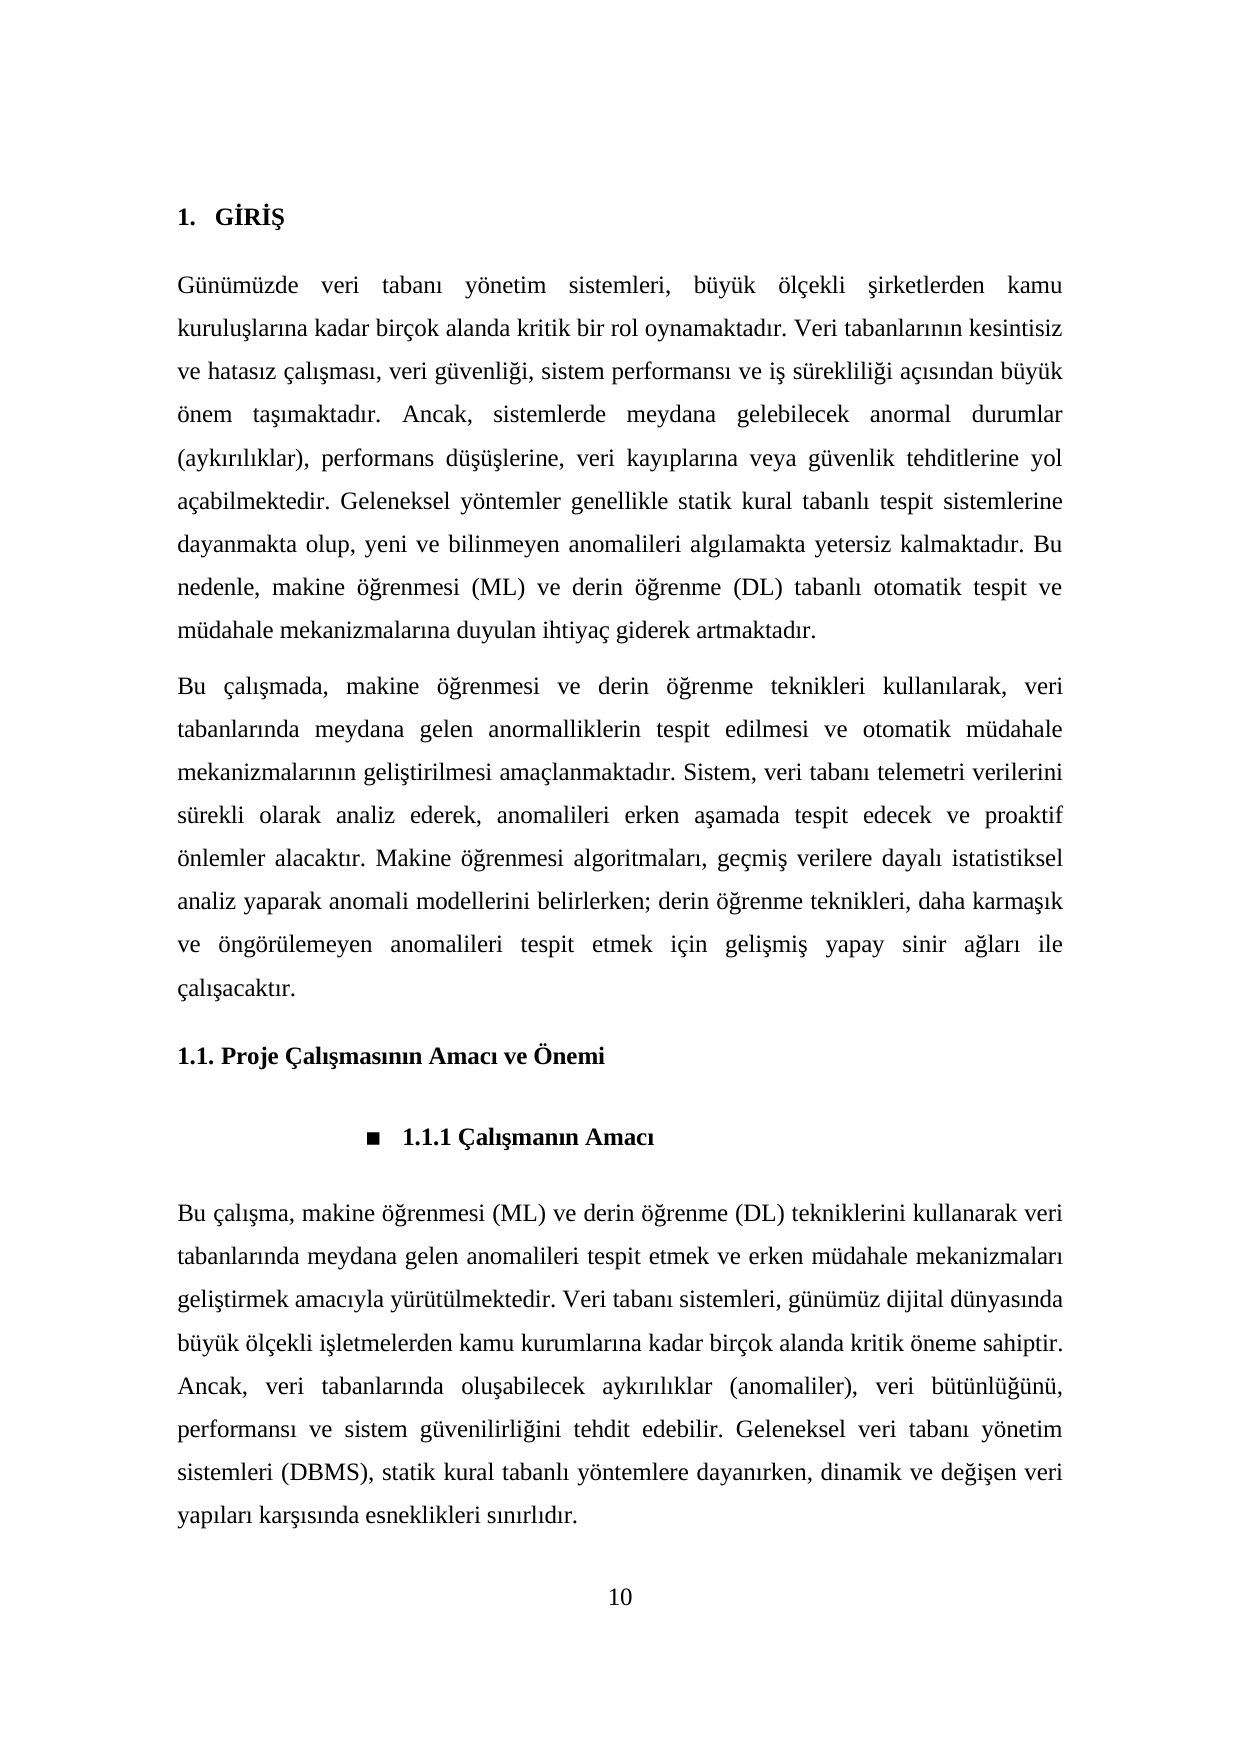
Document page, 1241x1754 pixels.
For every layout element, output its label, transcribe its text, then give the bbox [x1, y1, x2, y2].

subtitle 1.1.1 Çalışmanın Amacı [364, 1109, 1063, 1160]
text Günümüzde veri tabanı yönetim sistemleri, büyük ölçekli şirketlerden kamu kuruluşlarına kadar birçok alanda kritik bir rol oynamaktadır. Veri tabanlarının kesintisiz ve hatasız çalışması, veri güvenliği, sistem performansı ve iş sürekliliği açısından büyük önem taşımaktadır. Ancak, sistemlerde meydana gelebilecek anormal durumlar (aykırılıklar), performans düşüşlerine, veri kayıplarına veya güvenlik tehditlerine yol açabilmektedir. Geleneksel yöntemler genellikle statik kural tabanlı tespit sistemlerine dayanmakta olup, yeni ve bilinmeyen anomalileri algılamakta yetersiz kalmaktadır. Bu nedenle, makine öğrenmesi (ML) ve derin öğrenme (DL) tabanlı otomatik tespit ve müdahale mekanizmalarına duyulan ihtiyaç giderek artmaktadır. [177, 270, 1063, 644]
subtitle GİRİŞ [177, 202, 1063, 231]
text Bu çalışma, makine öğrenmesi (ML) ve derin öğrenme (DL) tekniklerini kullanarak veri tabanlarında meydana gelen anomalileri tespit etmek ve erken müdahale mekanizmaları geliştirmek amacıyla yürütülmektedir. Veri tabanı sistemleri, günümüz dijital dünyasında büyük ölçekli işletmelerden kamu kurumlarına kadar birçok alanda kritik öneme sahiptir. Ancak, veri tabanlarında oluşabilecek aykırılıklar (anomaliler), veri bütünlüğünü, performansı ve sistem güvenilirliğini tehdit edebilir. Geleneksel veri tabanı yönetim sistemleri (DBMS), statik kural tabanlı yöntemlere dayanırken, dinamik ve değişen veri yapıları karşısında esneklikleri sınırlıdır. [177, 1198, 1063, 1529]
subtitle Proje Çalışmasının Amacı ve Önemi [177, 1041, 1063, 1069]
text Bu çalışmada, makine öğrenmesi ve derin öğrenme teknikleri kullanılarak, veri tabanlarında meydana gelen anormalliklerin tespit edilmesi ve otomatik müdahale mekanizmalarının geliştirilmesi amaçlanmaktadır. Sistem, veri tabanı telemetri verilerini sürekli olarak analiz ederek, anomalileri erken aşamada tespit edecek ve proaktif önlemler alacaktır. Makine öğrenmesi algoritmaları, geçmiş verilere dayalı istatistiksel analiz yaparak anomali modellerini belirlerken; derin öğrenme teknikleri, daha karmaşık ve öngörülemeyen anomalileri tespit etmek için gelişmiş yapay sinir ağları ile çalışacaktır. [177, 671, 1063, 1001]
